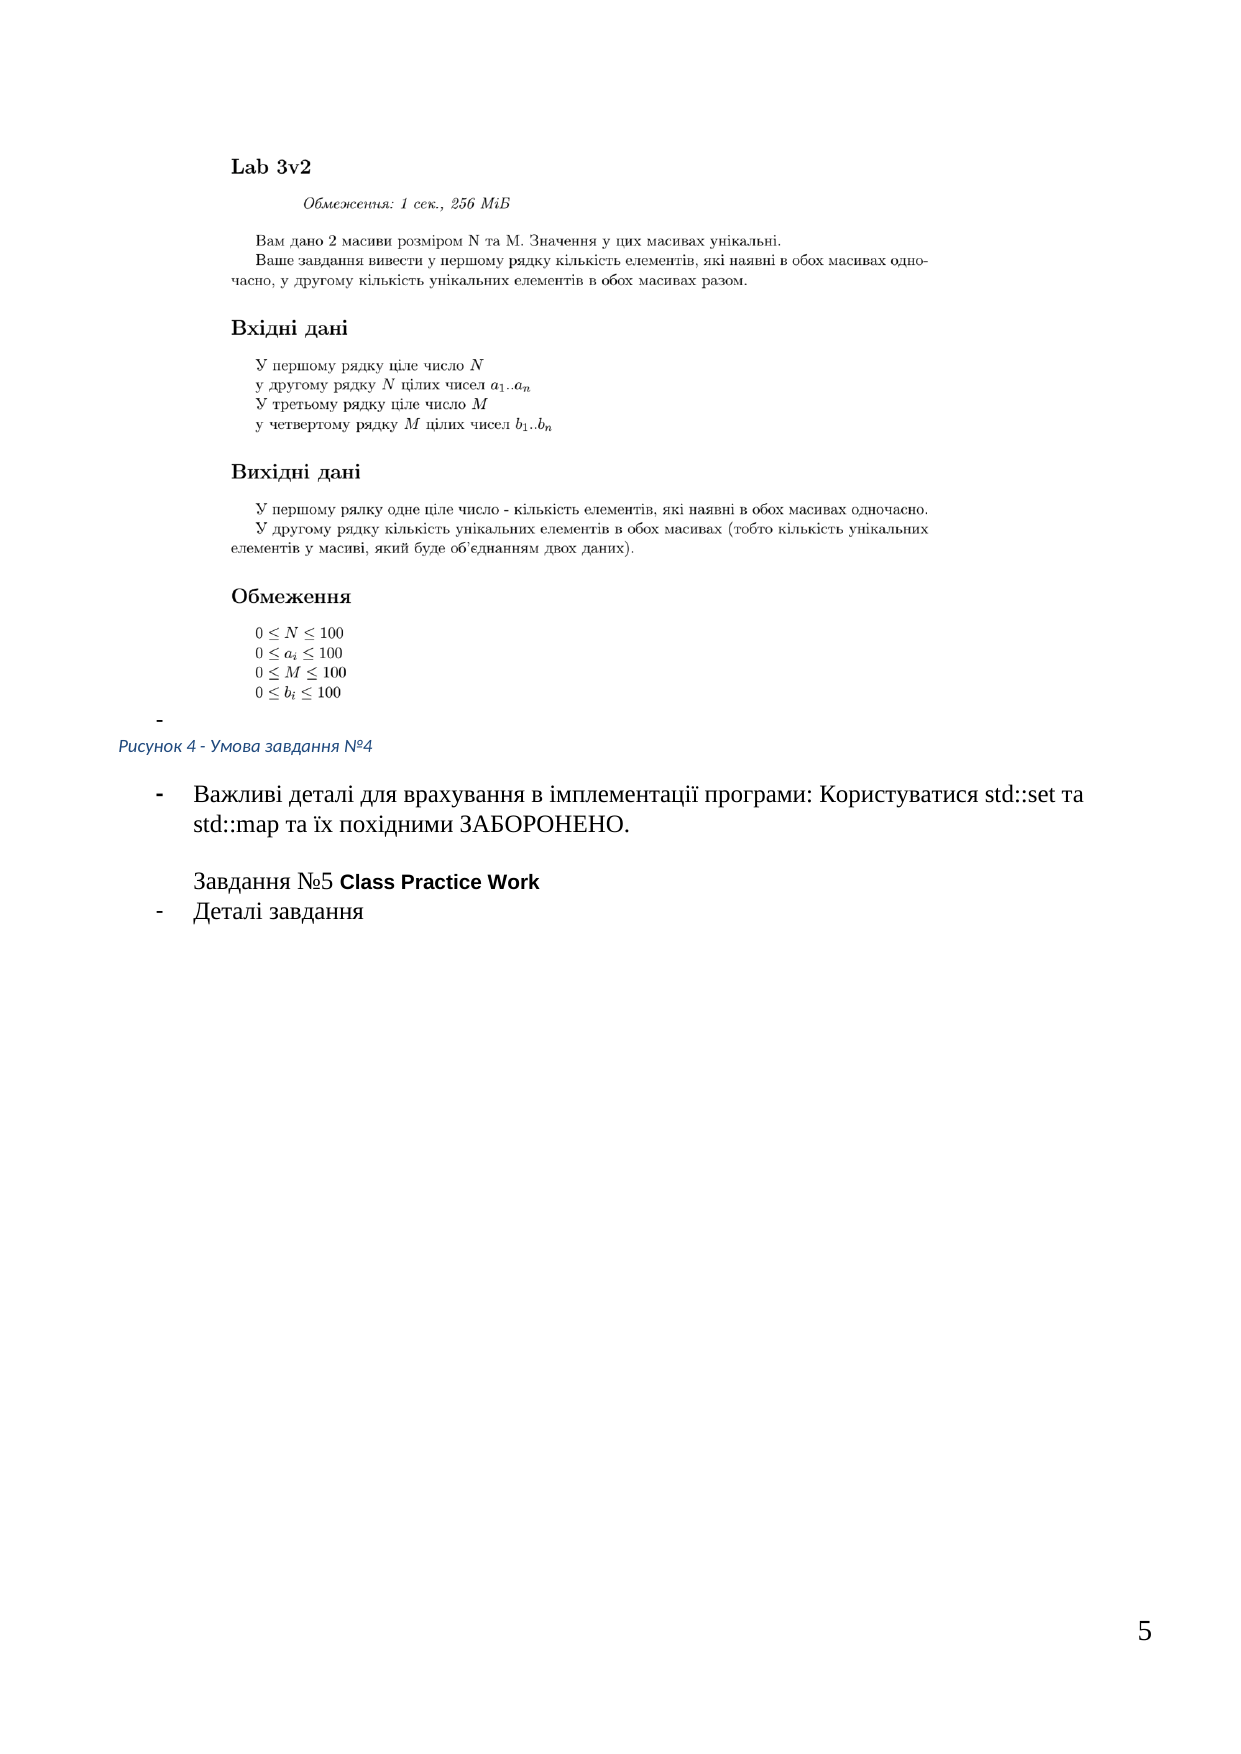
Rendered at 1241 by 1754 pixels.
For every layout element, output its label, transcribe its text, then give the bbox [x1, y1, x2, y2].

list Деталі завдання [156, 895, 1152, 926]
picture [193, 118, 998, 729]
list Важливі деталі для врахування в імплементації програми: Користуватися std::set та std::map та їх похiдними ЗАБОРОНЕНО. [156, 778, 1152, 838]
text Рисунок 4 - Умова завдання №4 [118, 735, 1152, 758]
text Завдання №5 Class Practice Work [193, 866, 1152, 895]
